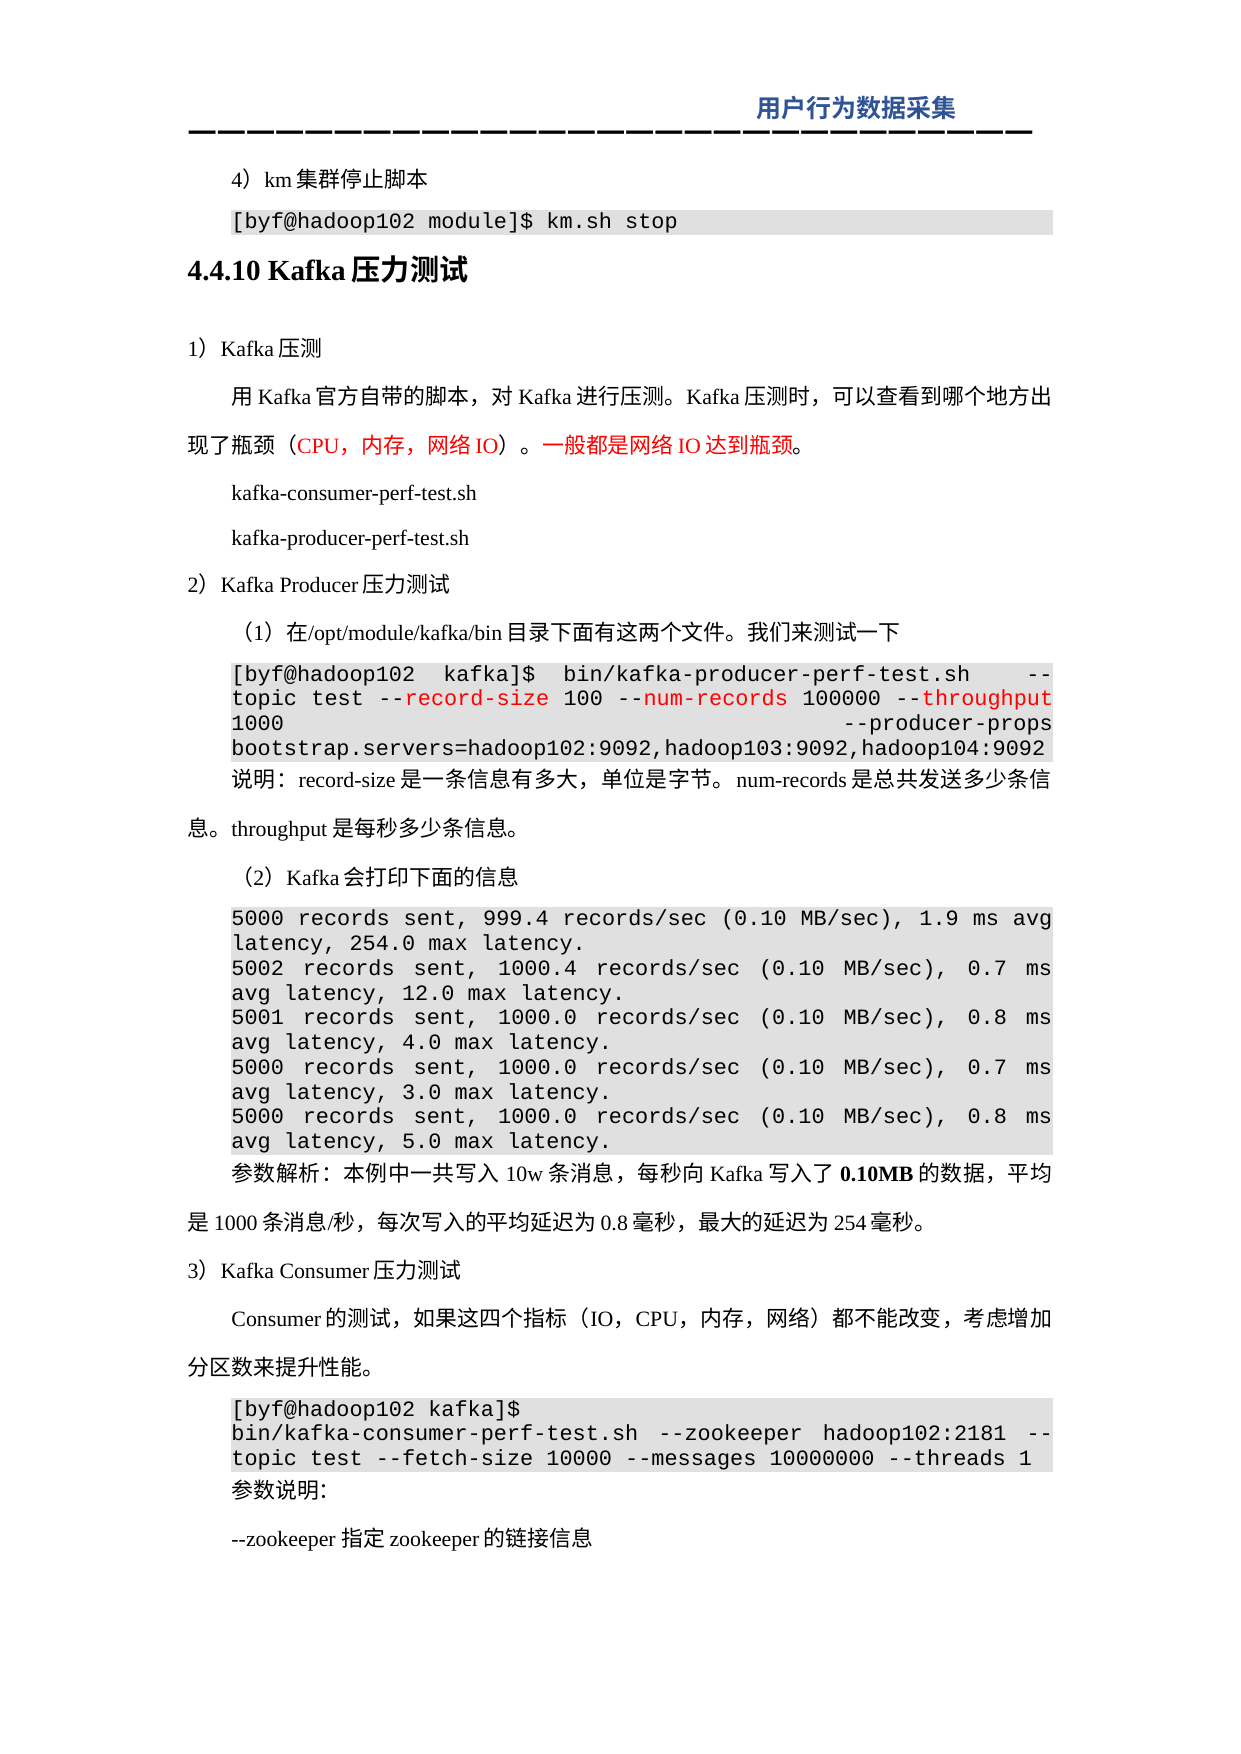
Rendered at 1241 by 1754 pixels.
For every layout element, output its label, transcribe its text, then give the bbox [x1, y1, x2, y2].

text 用Kafka官方自带的脚本，对Kafka进行压测。Kafka压测时，可以查看到哪个地方出现了瓶颈（CPU，内存，网络IO）。一般都是网络IO达到瓶颈。 [187, 379, 1053, 460]
text 5000 records sent, 1000.0 records/sec (0.10 MB/sec), 0.8 ms avg latency, 5.0 max latency. [231, 1106, 1053, 1155]
text kafka-consumer-perf-test.sh [231, 476, 1053, 508]
text [byf@hadoop102 kafka]$ bin/kafka-producer-perf-test.sh --topic test --record-size 100 --num-records 100000 --throughput 1000 --producer-props bootstrap.servers=hadoop102:9092,hadoop103:9092,hadoop104:9092 [231, 663, 1053, 762]
text 1）Kafka压测 [187, 331, 1053, 363]
text 5000 records sent, 1000.0 records/sec (0.10 MB/sec), 0.7 ms avg latency, 3.0 max latency. [231, 1056, 1053, 1106]
text 5000 records sent, 999.4 records/sec (0.10 MB/sec), 1.9 ms avg latency, 254.0 max latency. [231, 907, 1053, 957]
text 5002 records sent, 1000.4 records/sec (0.10 MB/sec), 0.7 ms avg latency, 12.0 max latency. [231, 957, 1053, 1007]
text [byf@hadoop102 module]$ km.sh stop [231, 210, 1053, 235]
text 参数解析：本例中一共写入10w条消息，每秒向Kafka写入了0.10MB的数据，平均是1000条消息/秒，每次写入的平均延迟为0.8毫秒，最大的延迟为254毫秒。 [187, 1155, 1053, 1237]
text Consumer的测试，如果这四个指标（IO，CPU，内存，网络）都不能改变，考虑增加分区数来提升性能。 [187, 1301, 1053, 1382]
text 说明：record-size是一条信息有多大，单位是字节。num-records是总共发送多少条信息。throughput 是每秒多少条信息。 [187, 762, 1053, 843]
text 3）Kafka Consumer压力测试 [187, 1252, 1053, 1285]
text 4）km集群停止脚本 [187, 162, 1053, 194]
text （1）在/opt/module/kafka/bin目录下面有这两个文件。我们来测试一下 [187, 614, 1053, 647]
text bin/kafka-consumer-perf-test.sh --zookeeper hadoop102:2181 --topic test --fetch-size 10000 --messages 10000000 --threads 1 [231, 1423, 1053, 1472]
text [byf@hadoop102 kafka]$ [231, 1398, 1053, 1423]
text --zookeeper 指定zookeeper的链接信息 [187, 1521, 1053, 1553]
text kafka-producer-perf-test.sh [231, 521, 1053, 553]
text 2）Kafka Producer压力测试 [187, 566, 1053, 599]
text （2）Kafka会打印下面的信息 [187, 859, 1053, 892]
subtitle 4.4.10 Kafka压力测试 [187, 235, 1053, 300]
text 5001 records sent, 1000.0 records/sec (0.10 MB/sec), 0.8 ms avg latency, 4.0 max latency. [231, 1007, 1053, 1056]
text 参数说明： [187, 1472, 1053, 1505]
